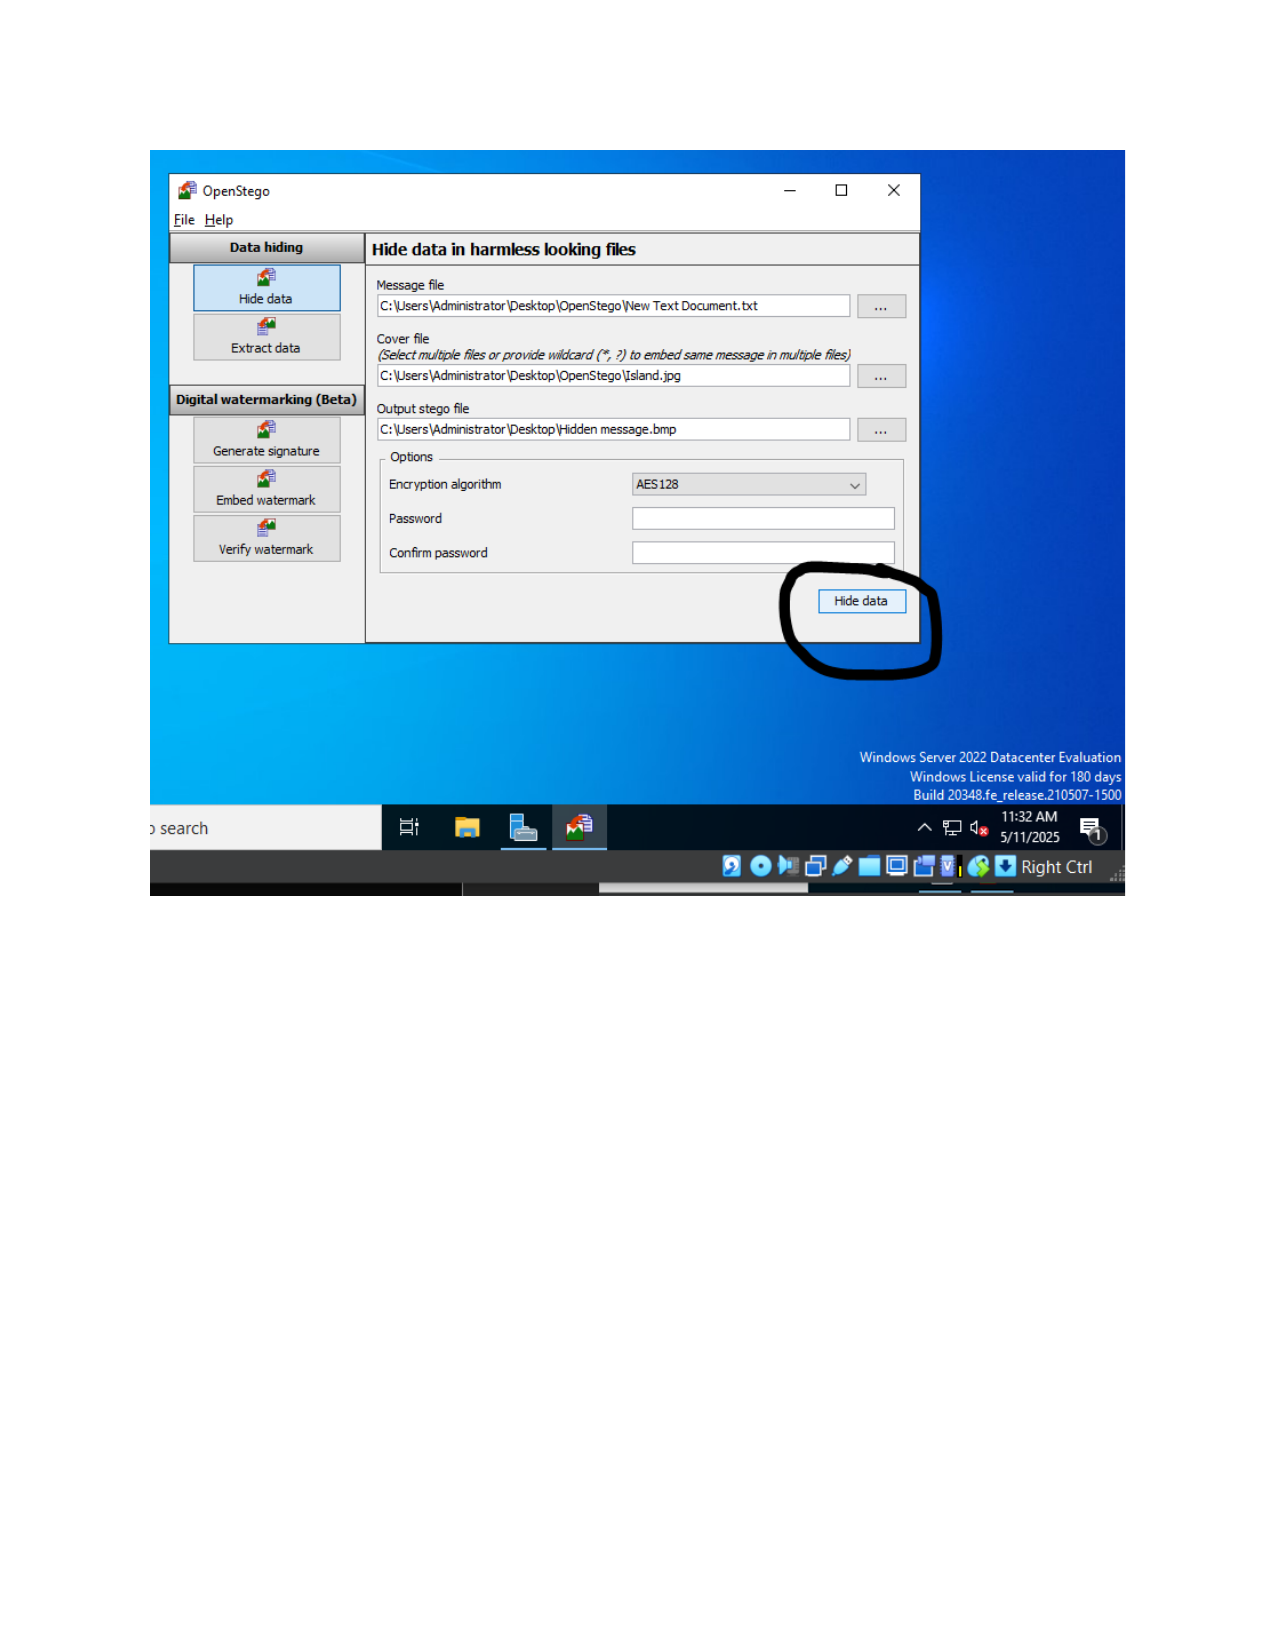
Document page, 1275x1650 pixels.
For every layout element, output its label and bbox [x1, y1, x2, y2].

picture [150, 150, 1125, 896]
